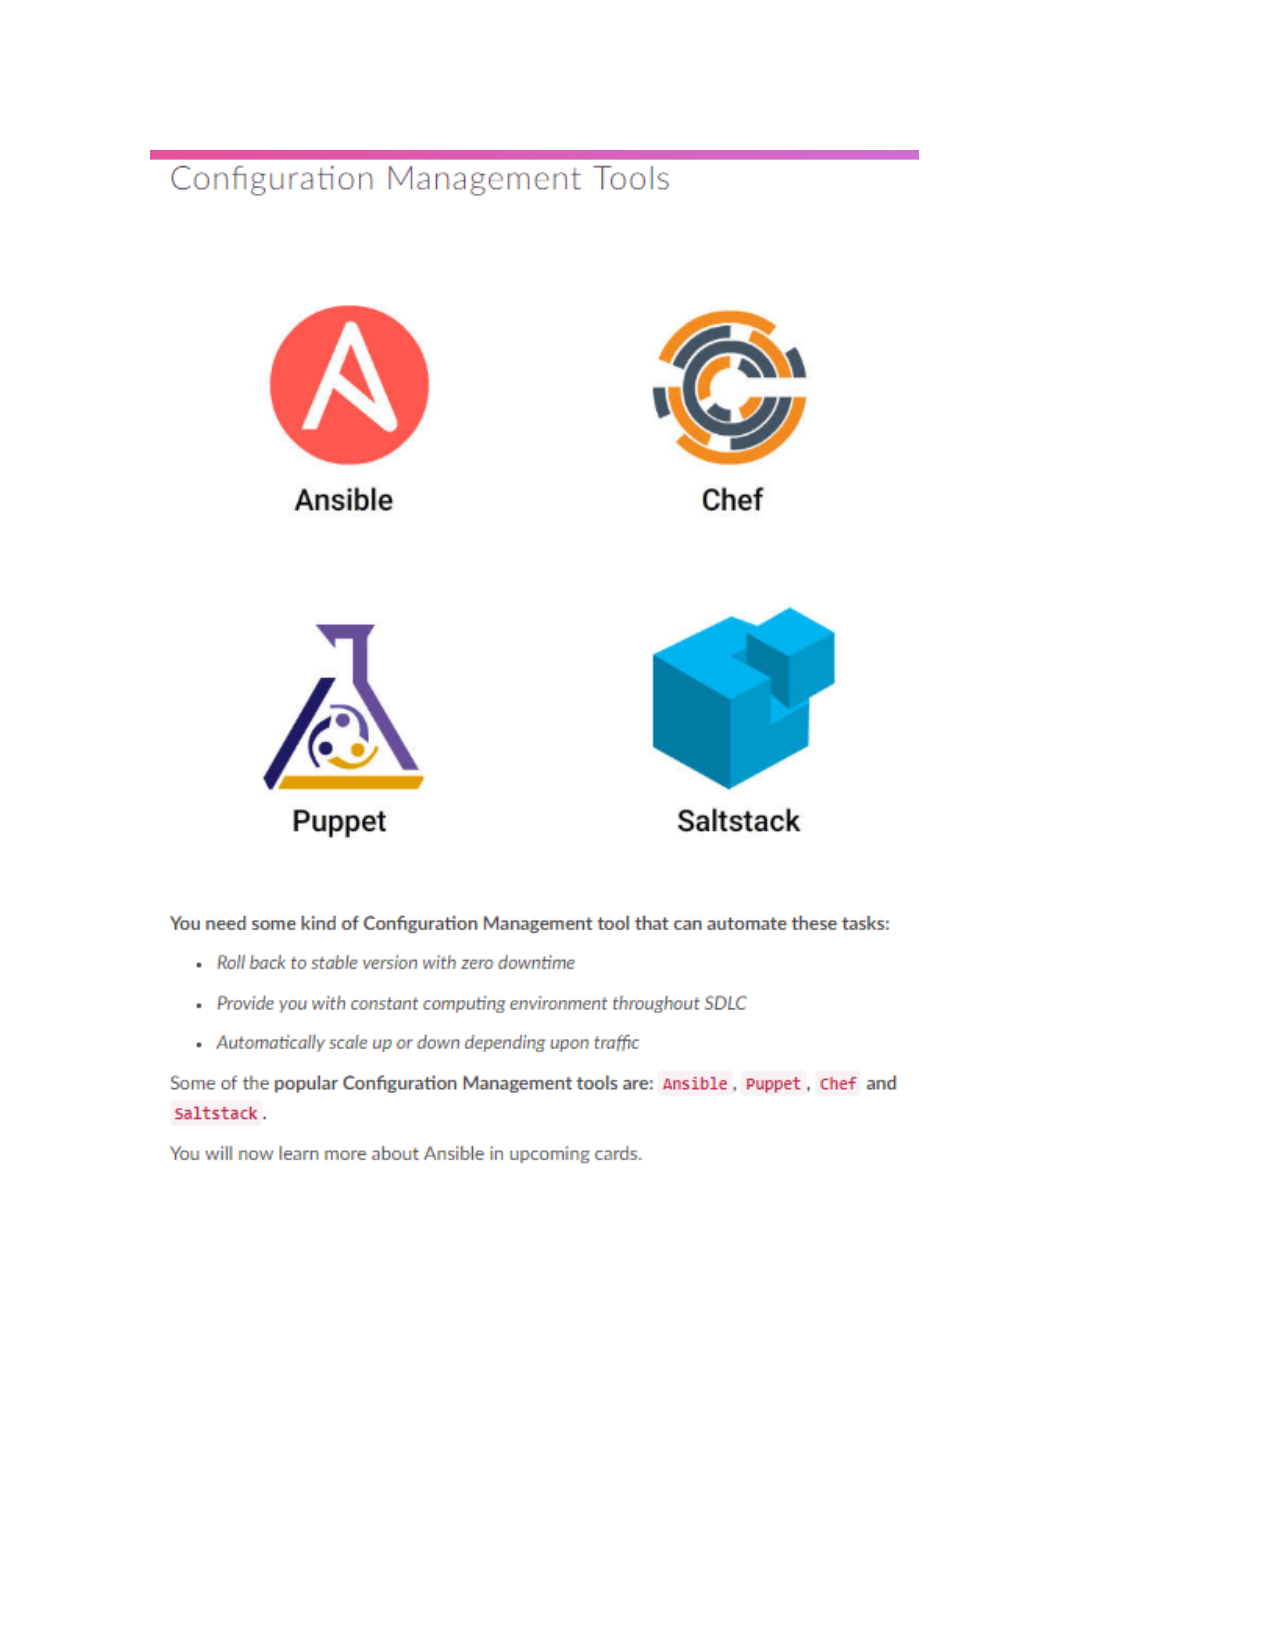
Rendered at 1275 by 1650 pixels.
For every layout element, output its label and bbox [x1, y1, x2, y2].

picture [150, 150, 919, 1179]
